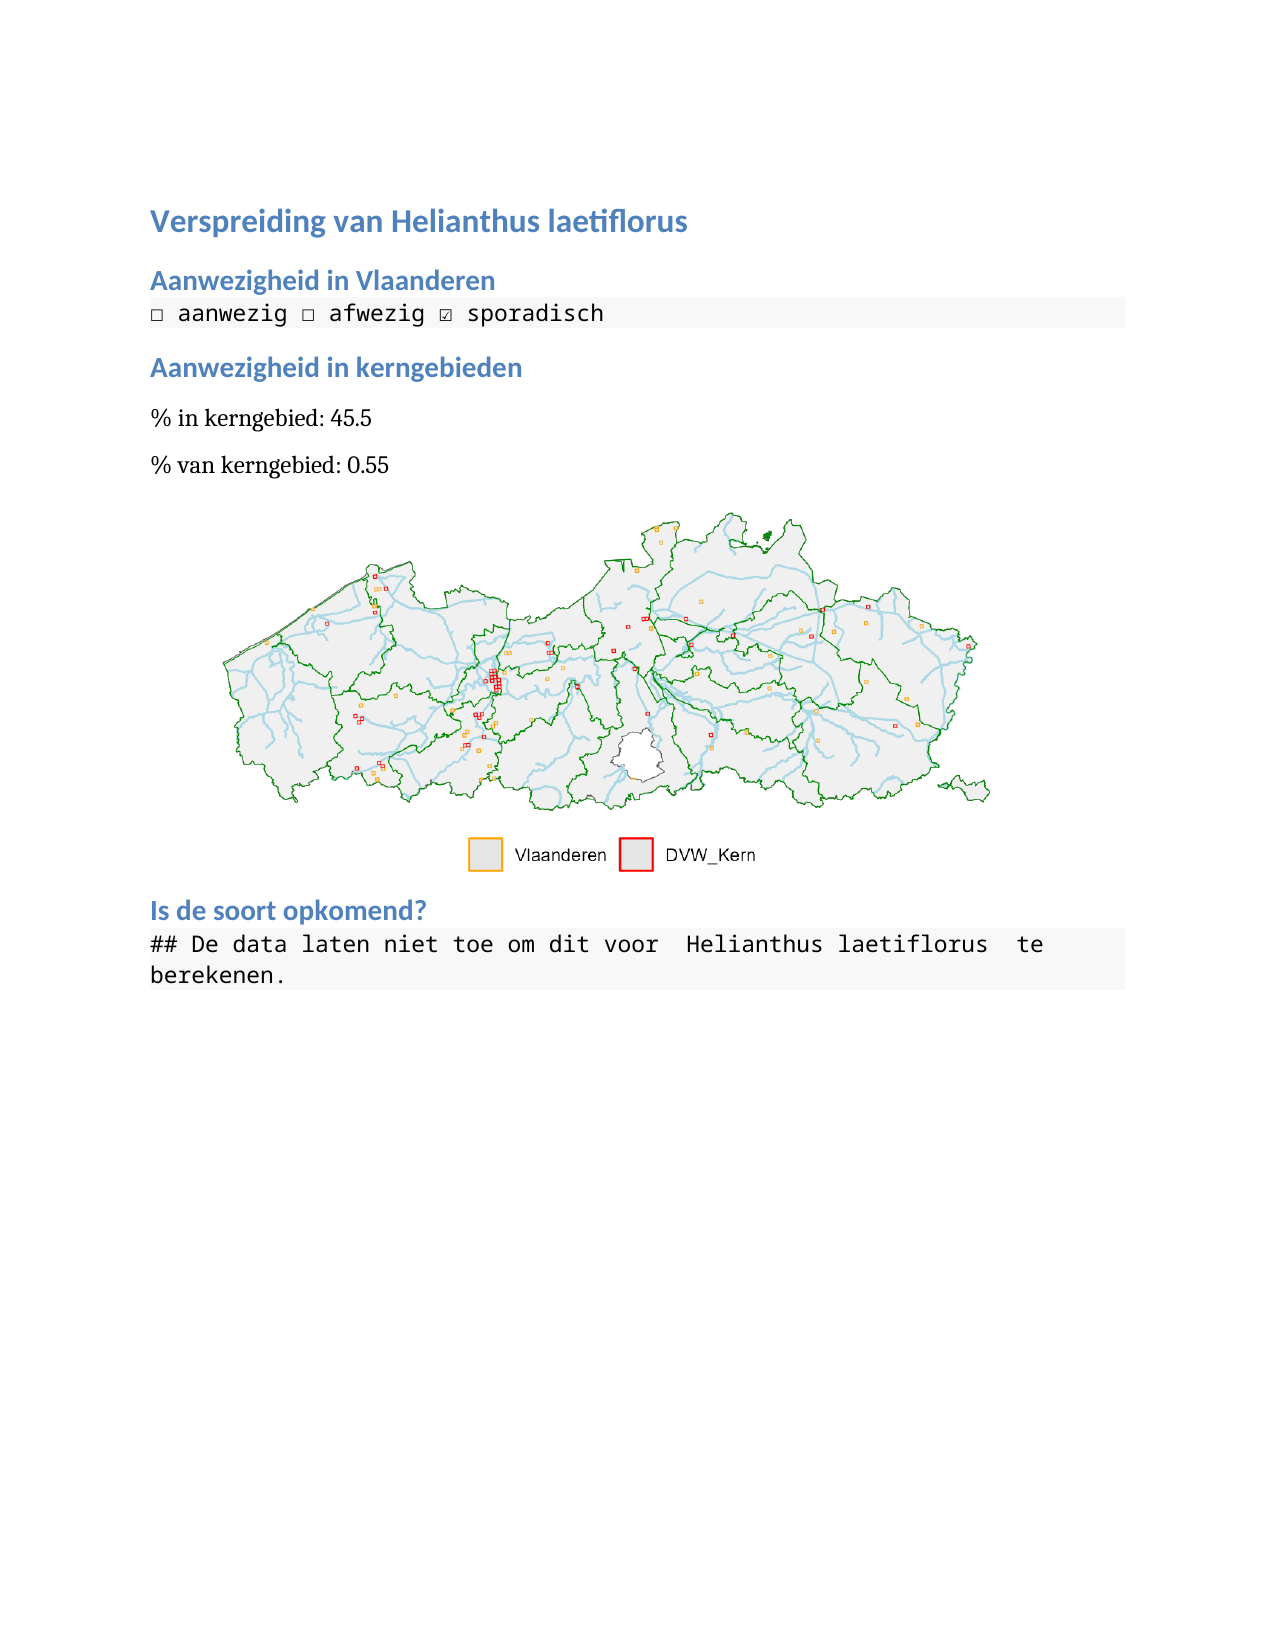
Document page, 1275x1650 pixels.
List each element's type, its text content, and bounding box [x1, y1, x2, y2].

text ☐ aanwezig ☐ afwezig ☑ sporadisch [150, 297, 1125, 328]
text % van kerngebied: 0.55 [150, 451, 1125, 480]
subtitle Aanwezigheid in kerngebieden [150, 349, 1125, 385]
subtitle Verspreiding van Helianthus laetiflorus [150, 200, 1125, 241]
text % in kerngebied: 45.5 [150, 404, 1125, 432]
subtitle Is de soort opkomend? [150, 892, 1125, 928]
subtitle Aanwezigheid in Vlaanderen [150, 262, 1125, 297]
picture [168, 498, 1044, 872]
text ## De data laten niet toe om dit voor Helianthus laetiflorus te berekenen. [150, 928, 1125, 990]
